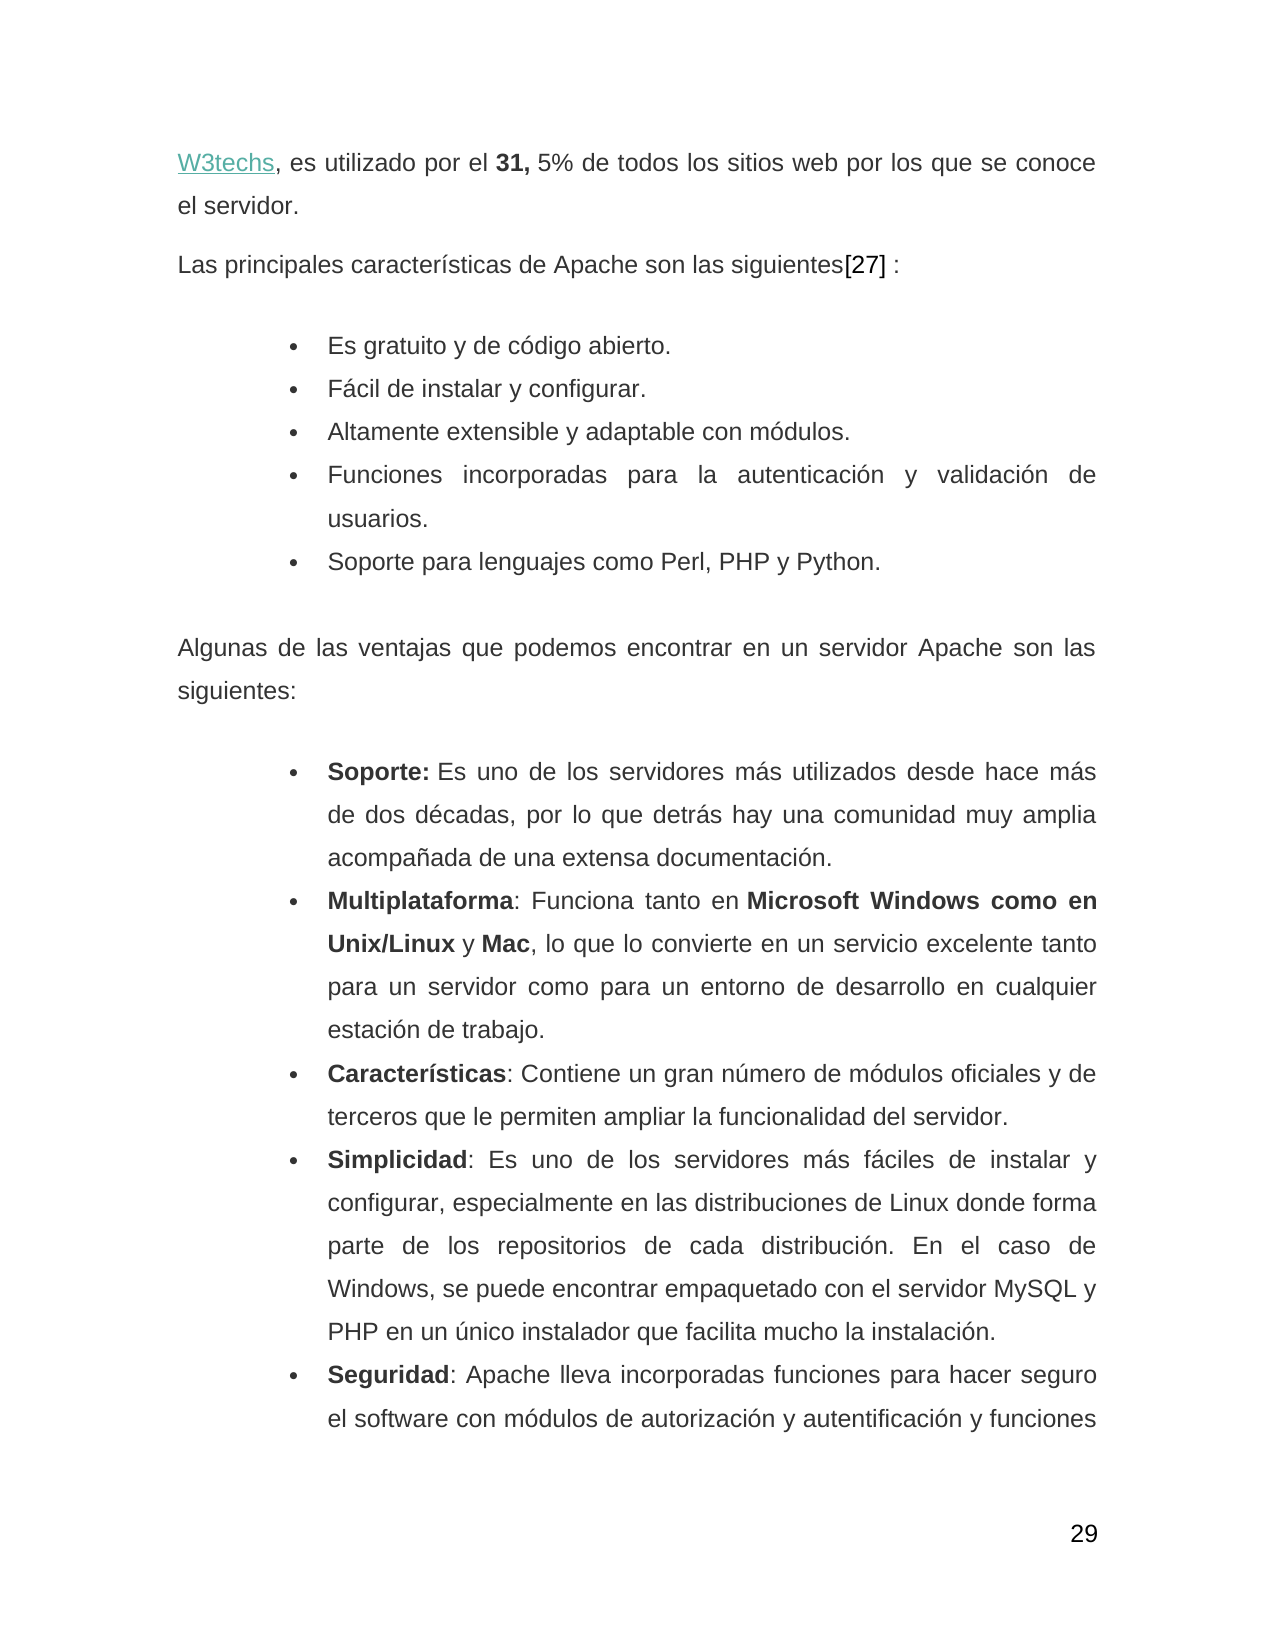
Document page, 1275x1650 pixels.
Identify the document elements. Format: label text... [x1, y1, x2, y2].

list Funciones incorporadas para la autenticación y validación de usuarios. [290, 461, 1098, 532]
list Soporte para lenguajes como Perl, PHP y Python. [290, 547, 1098, 576]
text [177, 148, 1098, 219]
list Es gratuito y de código abierto. [290, 331, 1098, 360]
list Multiplataforma: Funciona tanto en Microsoft Windows como en Unix/Linux y Mac, lo que lo convierte en un servicio excelente tanto para un servidor como para un entorno de desarrollo en cualquier estación de trabajo. [290, 886, 1098, 1044]
list Altamente extensible y adaptable con módulos. [290, 417, 1098, 446]
text Algunas de las ventajas que podemos encontrar en un servidor Apache son las siguientes: [177, 633, 1098, 705]
list Soporte: Es uno de los servidores más utilizados desde hace más de dos décadas, por lo que detrás hay una comunidad muy amplia acompañada de una extensa documentación. [290, 757, 1098, 872]
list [290, 1361, 1098, 1432]
list Fácil de instalar y configurar. [290, 374, 1098, 403]
text Las principales características de Apache son las siguientes[27] : [177, 251, 1098, 279]
list Simplicidad: Es uno de los servidores más fáciles de instalar y configurar, especialmente en las distribuciones de Linux donde forma parte de los repositorios de cada distribución. En el caso de Windows, se puede encontrar empaquetado con el servidor MySQL y PHP en un único instalador que facilita mucho la instalación. [290, 1145, 1098, 1346]
list Características: Contiene un gran número de módulos oficiales y de terceros que le permiten ampliar la funcionalidad del servidor. [290, 1059, 1098, 1131]
